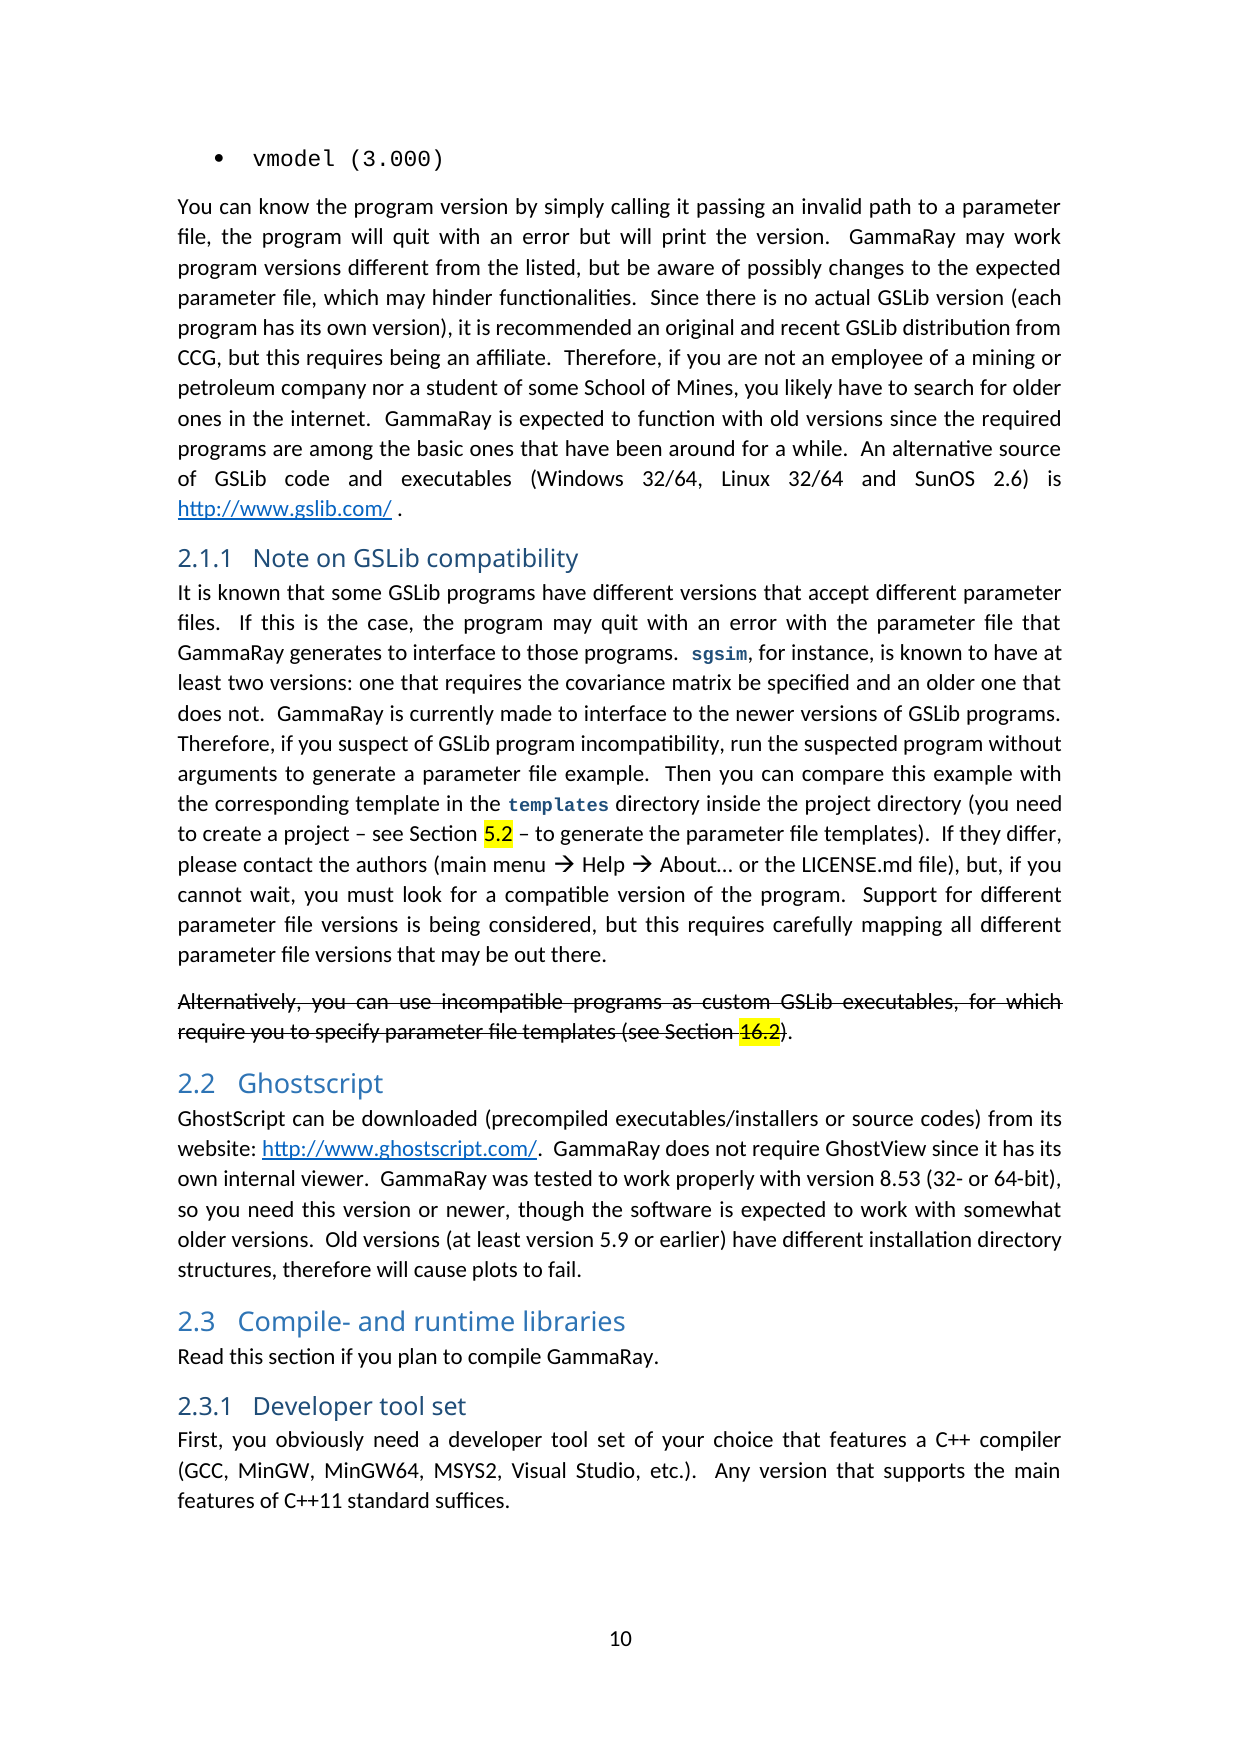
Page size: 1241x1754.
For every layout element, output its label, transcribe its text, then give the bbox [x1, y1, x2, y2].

text Read this section if you plan to compile GammaRay. [177, 1342, 1063, 1370]
text It is known that some GSLib programs have different versions that accept different parameter files. If this is the case, the program may quit with an error with the parameter file that GammaRay generates to interface to those programs. sgsim, for instance, is known to have at least two versions: one that requires the covariance matrix be specified and an older one that does not. GammaRay is currently made to interface to the newer versions of GSLib programs. Therefore, if you suspect of GSLib program incompatibility, run the suspected program without arguments to generate a parameter file example. Then you can compare this example with the corresponding template in the templates directory inside the project directory (you need to create a project – see Section 5.2 – to generate the parameter file templates). If they differ, please contact the authors (main menu Help About… or the LICENSE.md file), but, if you cannot wait, you must look for a compatible version of the program. Support for different parameter file versions is being considered, but this requires carefully mapping all different parameter file versions that may be out there. [177, 578, 1063, 968]
text First, you obviously need a developer tool set of your choice that features a C++ compiler (GCC, MinGW, MinGW64, MSYS2, Visual Studio, etc.). Any version that supports the main features of C++11 standard suffices. [177, 1426, 1063, 1514]
subtitle Note on GSLib compatibility [177, 541, 1063, 575]
text Alternatively, you can use incompatible programs as custom GSLib executables, for which require you to specify parameter file templates (see Section 16.2). [177, 1004, 1063, 1046]
text Alternatively, you can use incompatible programs as custom GSLib executables, for which require you to specify parameter file templates (see Section 16.2). [177, 987, 1063, 1003]
subtitle Ghostscript [177, 1064, 1063, 1101]
subtitle Compile- and runtime libraries [177, 1302, 1063, 1339]
text You can know the program version by simply calling it passing an invalid path to a parameter file, the program will quit with an error but will print the version. GammaRay may work program versions different from the listed, but be aware of possibly changes to the expected parameter file, which may hinder functionalities. Since there is no actual GSLib version (each program has its own version), it is recommended an original and recent GSLib distribution from CCG, but this requires being an affiliate. Therefore, if you are not an employee of a mining or petroleum company nor a student of some School of Mines, you likely have to search for older ones in the internet. GammaRay is expected to function with old versions since the required programs are among the basic ones that have been around for a while. An alternative source of GSLib code and executables (Windows 32/64, Linux 32/64 and SunOS 2.6) is http://www.gslib.com/ . [177, 192, 1063, 522]
subtitle Developer tool set [177, 1389, 1063, 1423]
text GhostScript can be downloaded (precompiled executables/installers or source codes) from its website: http://www.ghostscript.com/. GammaRay does not require GhostView since it has its own internal viewer. GammaRay was tested to work properly with version 8.53 (32- or 64-bit), so you need this version or newer, though the software is expected to work with somewhat older versions. Old versions (at least version 5.9 or earlier) have different installation directory structures, therefore will cause plots to fail. [177, 1104, 1063, 1283]
list vmodel (3.000) [215, 148, 1063, 173]
